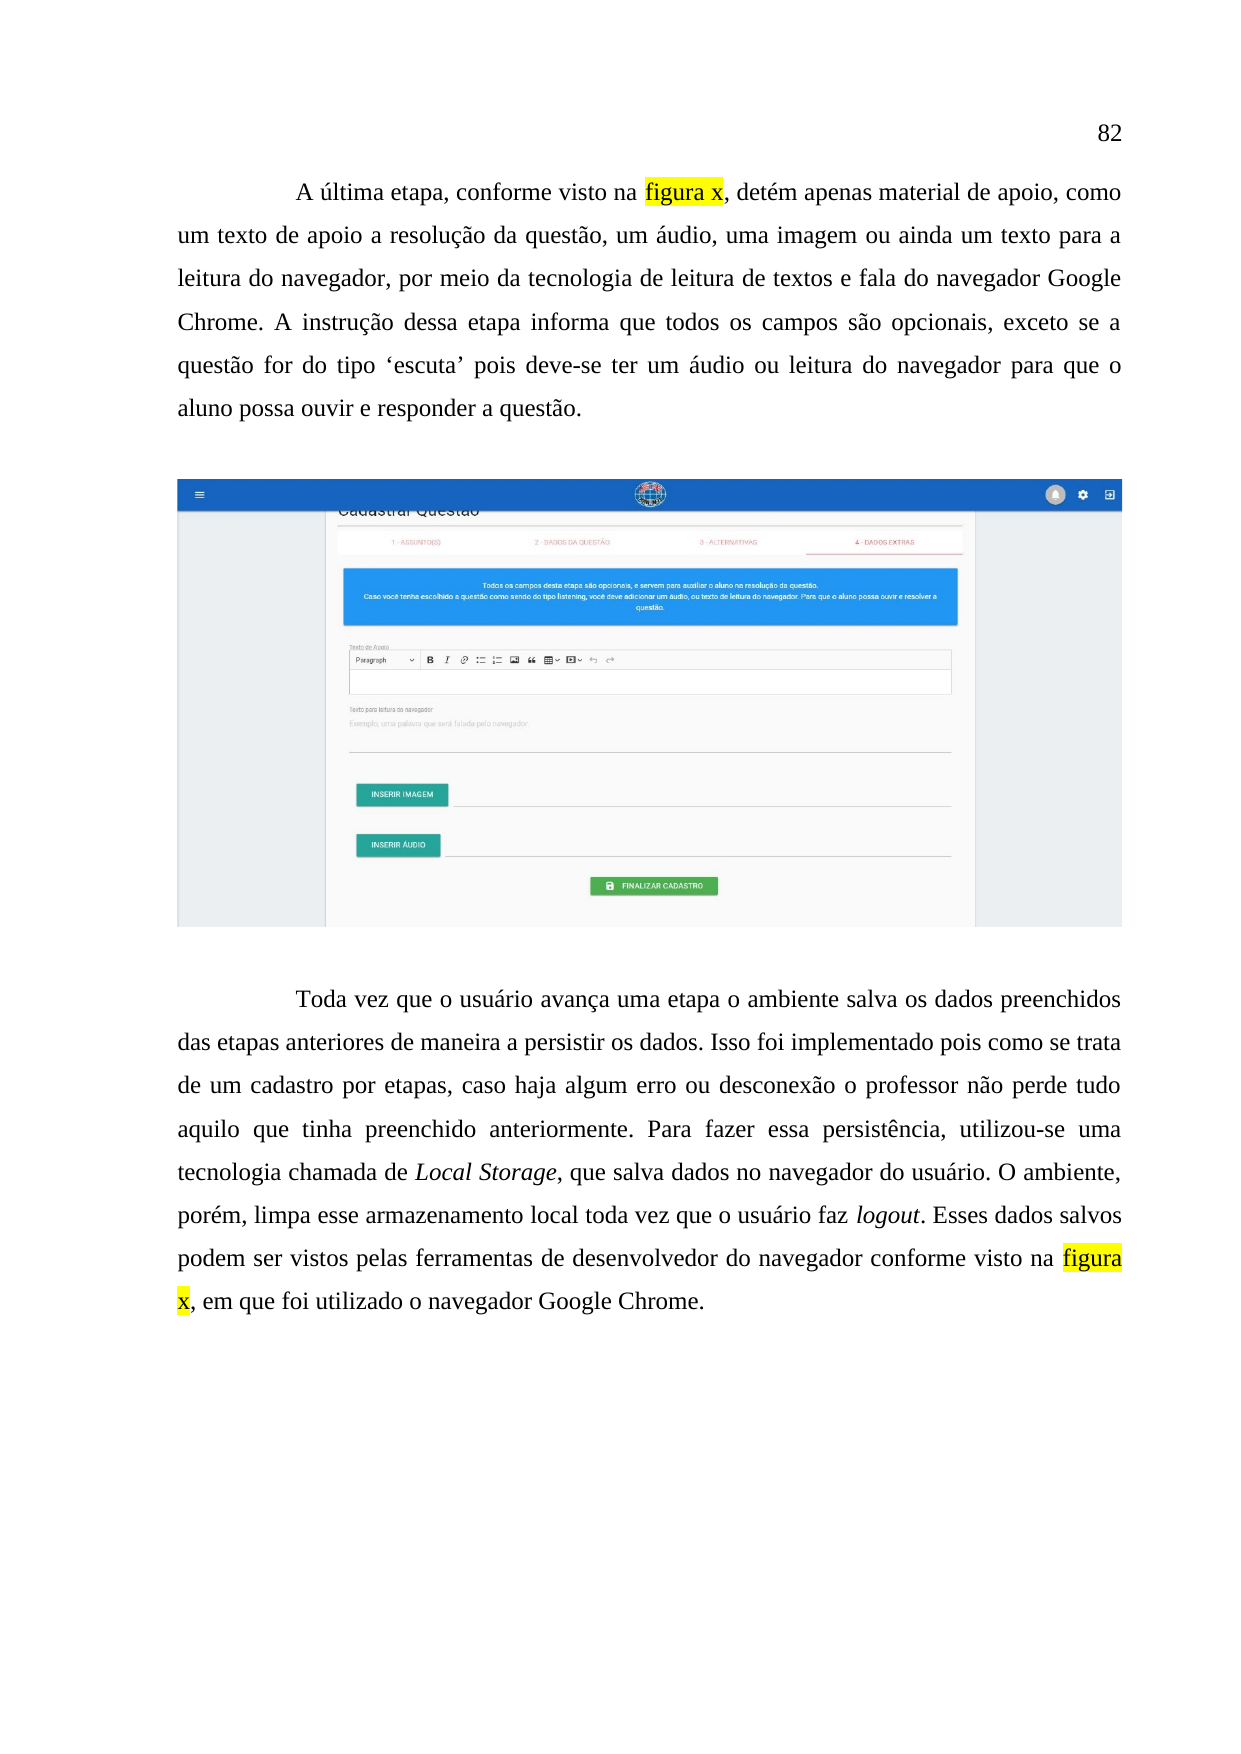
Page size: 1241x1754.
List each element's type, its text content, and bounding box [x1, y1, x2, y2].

picture [177, 479, 1123, 927]
text Toda vez que o usuário avança uma etapa o ambiente salva os dados preenchidos das etapas anteriores de maneira a persistir os dados. Isso foi implementado pois como se trata de um cadastro por etapas, caso haja algum erro ou desconexão o professor não perde tudo aquilo que tinha preenchido anteriormente. Para fazer essa persistência, utilizou-se uma tecnologia chamada de Local Storage, que salva dados no navegador do usuário. O ambiente, porém, limpa esse armazenamento local toda vez que o usuário faz logout. Esses dados salvos podem ser vistos pelas ferramentas de desenvolvedor do navegador conforme visto na figura x, em que foi utilizado o navegador Google Chrome. [177, 984, 1122, 1315]
text A última etapa, conforme visto na figura x, detém apenas material de apoio, como um texto de apoio a resolução da questão, um áudio, uma imagem ou ainda um texto para a leitura do navegador, por meio da tecnologia de leitura de textos e fala do navegador Google Chrome. A instrução dessa etapa informa que todos os campos são opcionais, exceto se a questão for do tipo ‘escuta’ pois deve-se ter um áudio ou leitura do navegador para que o aluno possa ouvir e responder a questão. [177, 177, 1122, 422]
